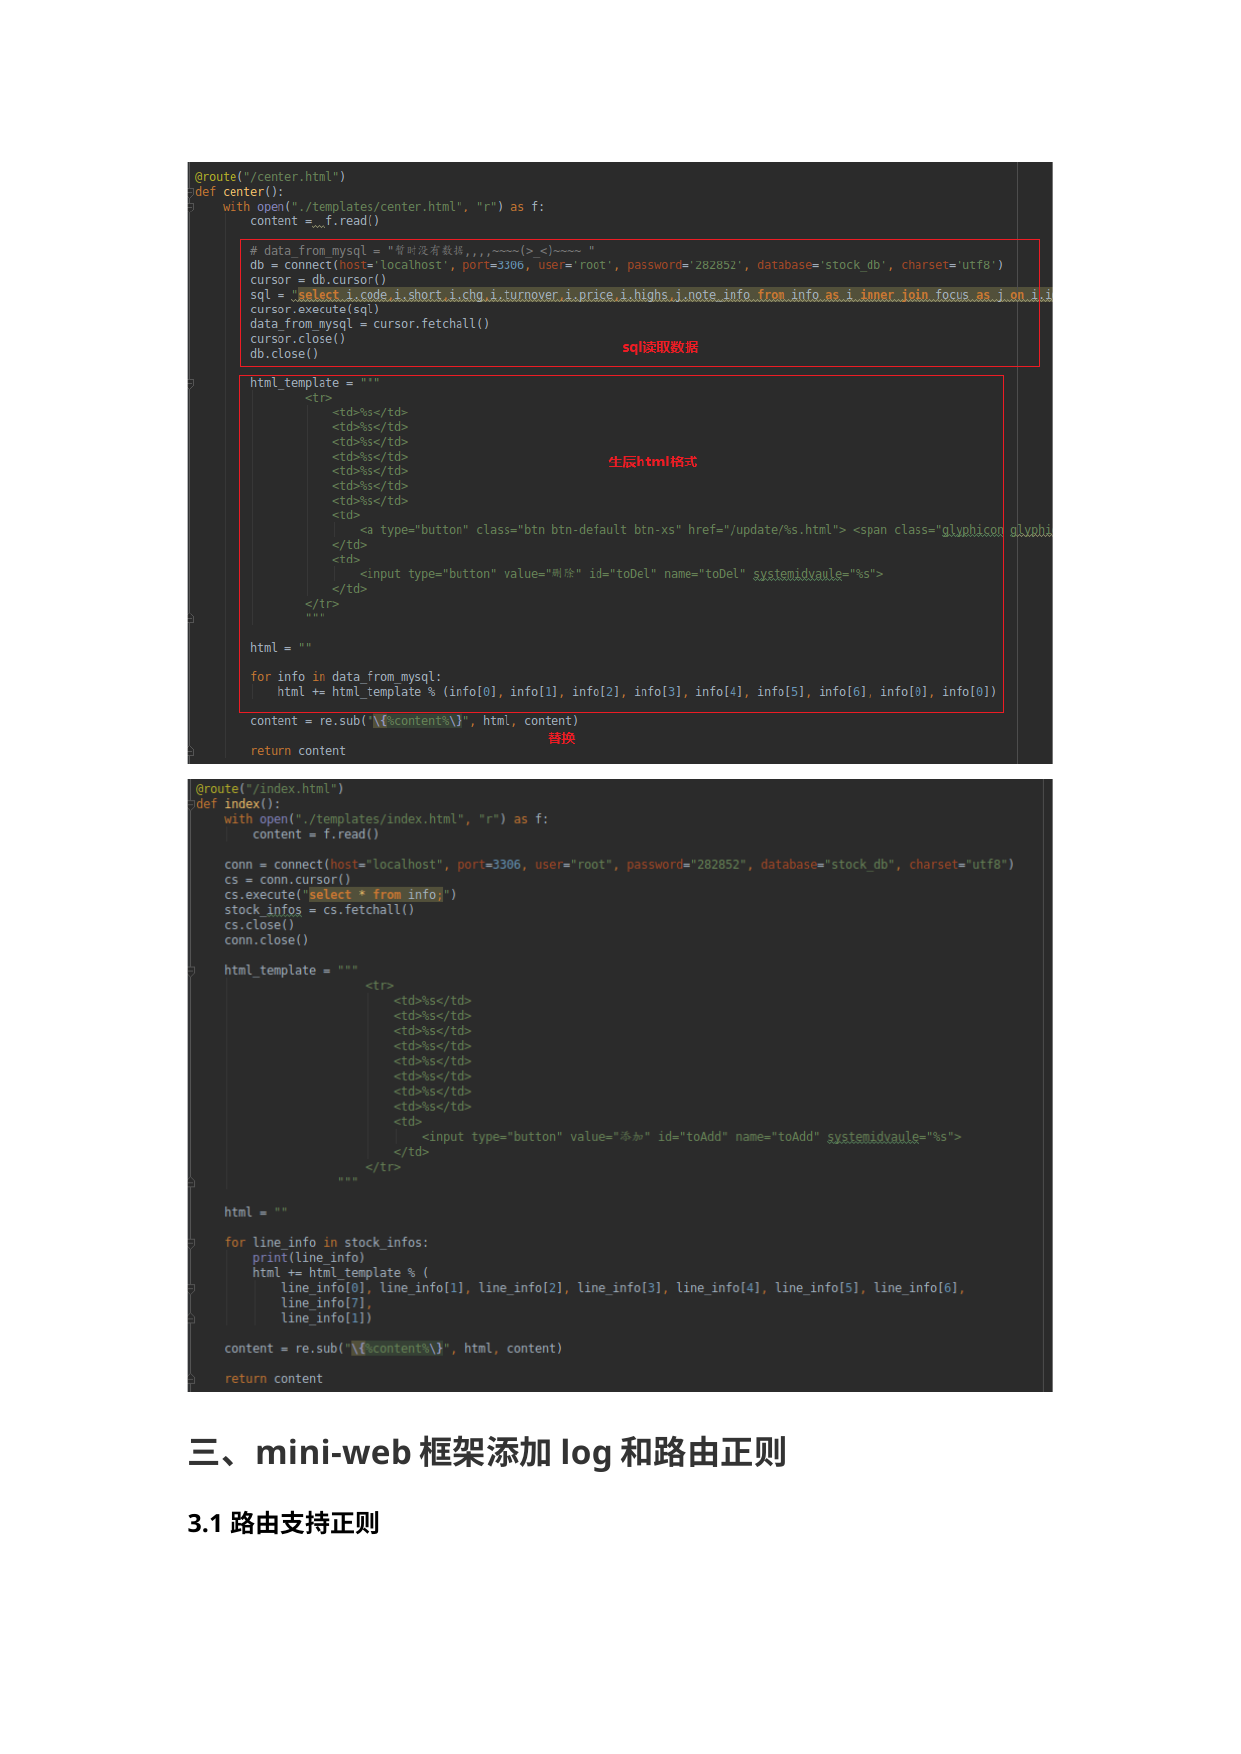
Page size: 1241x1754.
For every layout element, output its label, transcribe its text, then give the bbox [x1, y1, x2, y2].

picture [187, 779, 1053, 1392]
text 3.1 路由支持正则 [187, 1504, 1053, 1540]
text 三、mini-web框架添加log和路由正则 [187, 1426, 1053, 1474]
picture [187, 162, 1053, 764]
